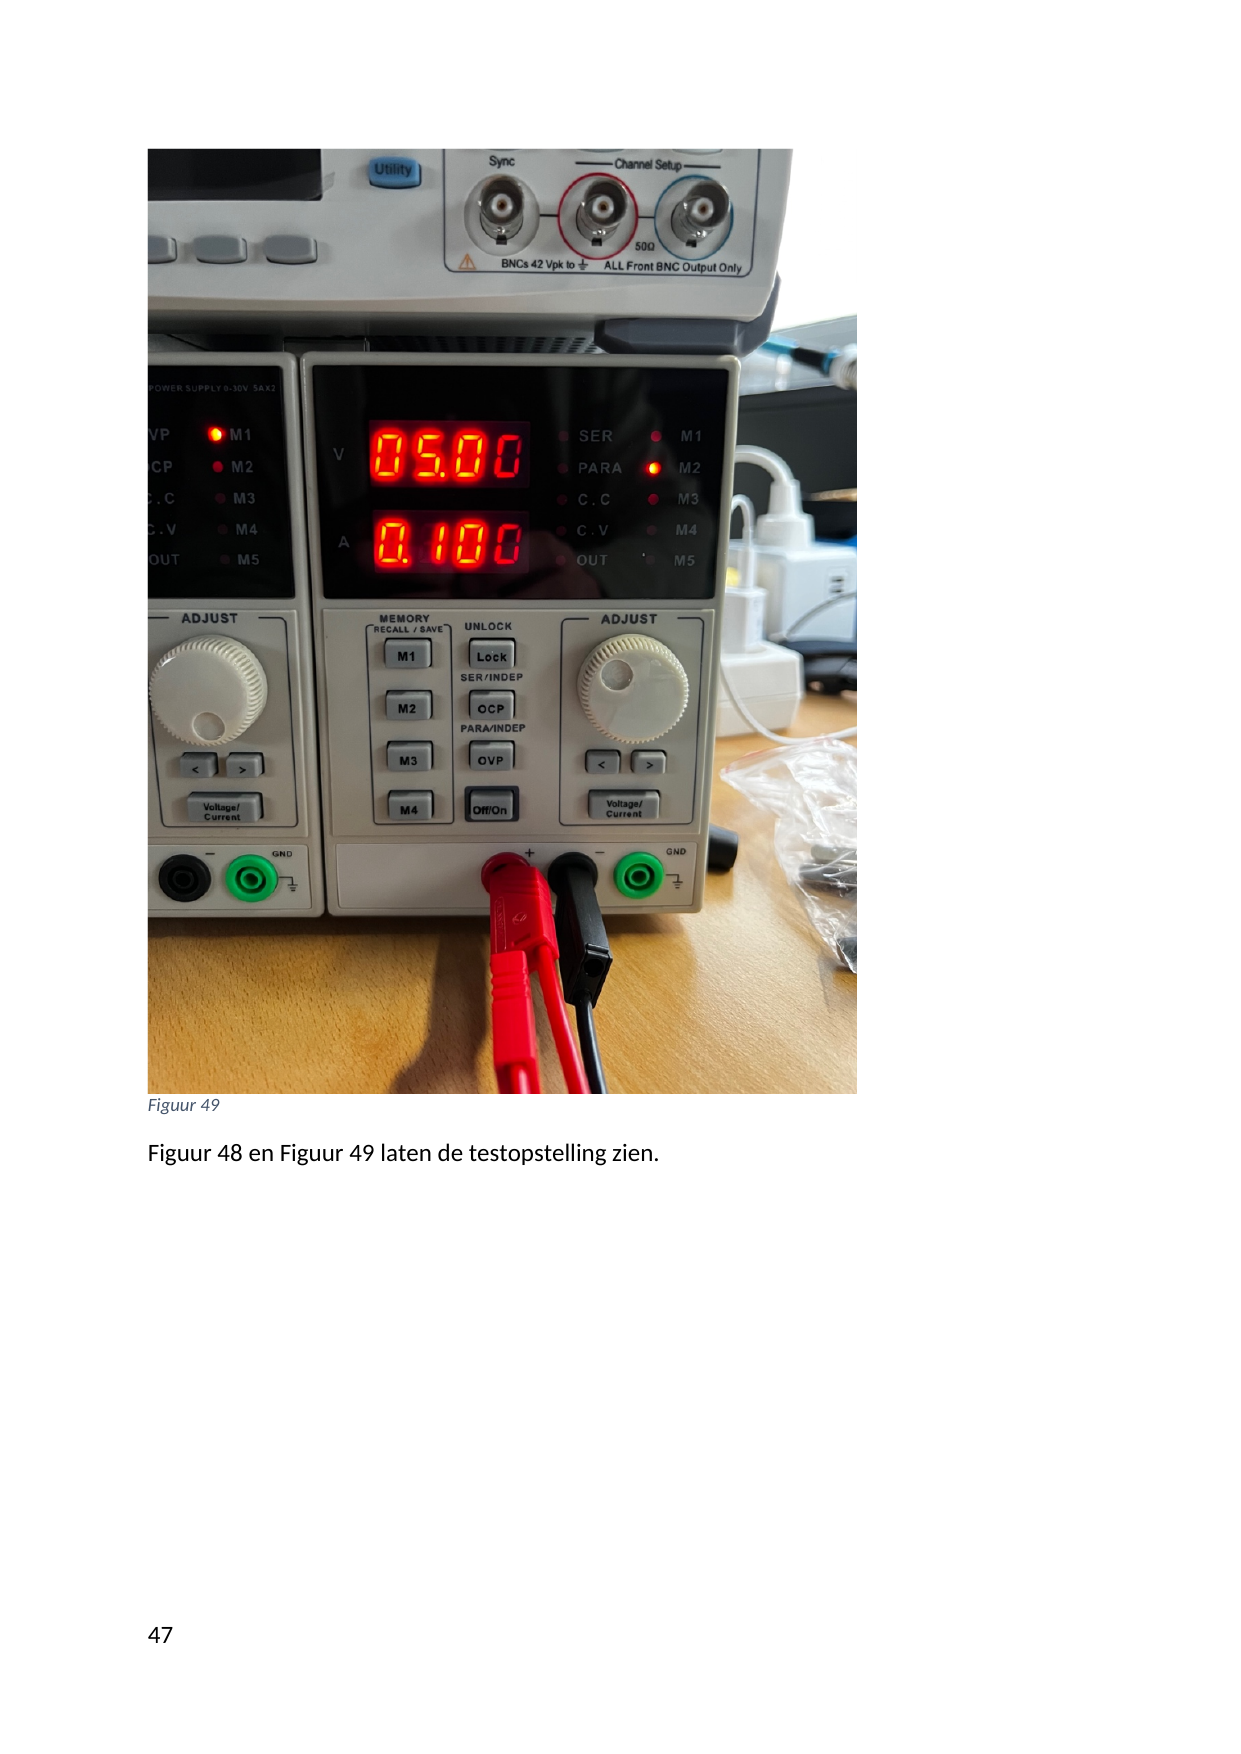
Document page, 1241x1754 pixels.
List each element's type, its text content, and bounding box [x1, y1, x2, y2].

text Figuur 49 [148, 1093, 1093, 1116]
picture [148, 150, 857, 1093]
text Figuur 48 en Figuur 49 laten de testopstelling zien. [148, 1137, 1093, 1168]
